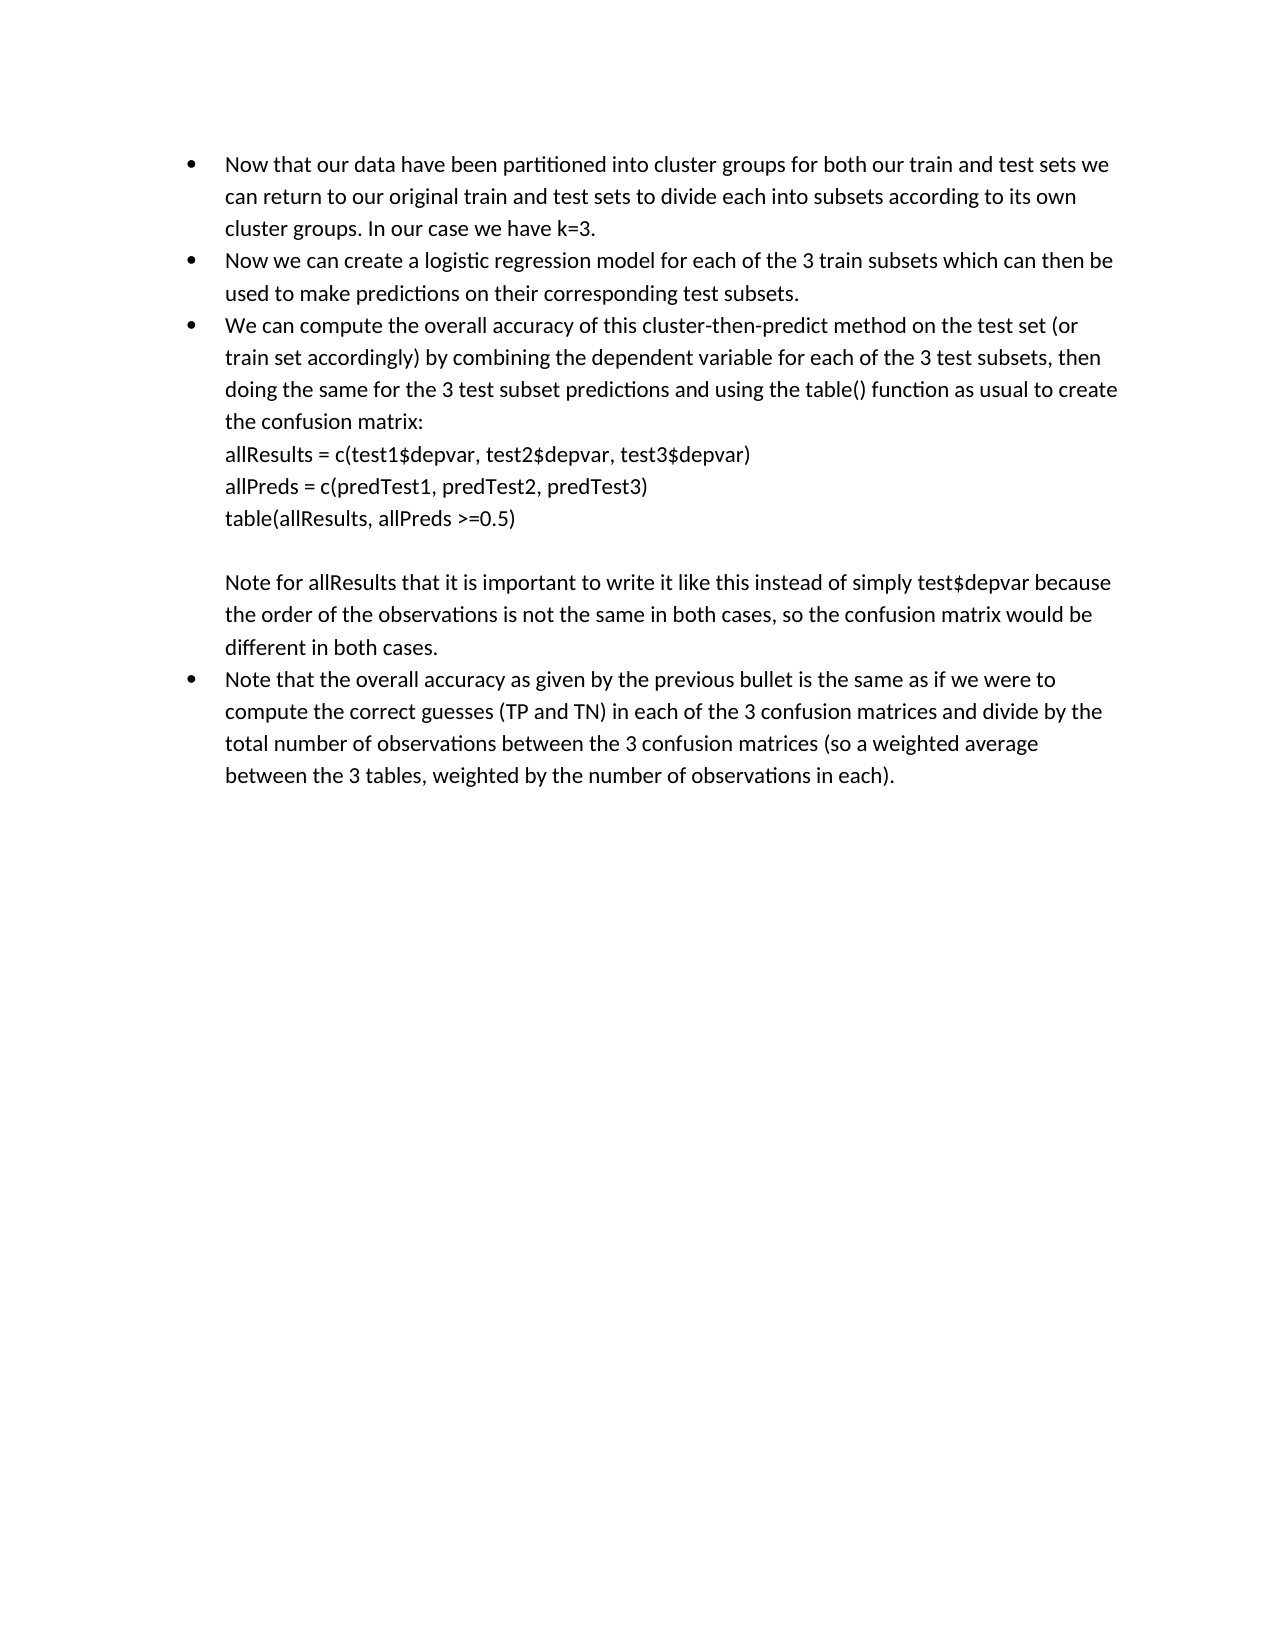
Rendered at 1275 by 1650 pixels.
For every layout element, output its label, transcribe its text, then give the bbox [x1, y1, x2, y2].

list Note that the overall accuracy as given by the previous bullet is the same as if we were to compute the correct guesses (TP and TN) in each of the 3 confusion matrices and divide by the total number of observations between the 3 confusion matrices (so a weighted average between the 3 tables, weighted by the number of observations in each). [187, 665, 1125, 789]
list allResults = c(test1$depvar, test2$depvar, test3$depvar) [225, 440, 1125, 468]
list Now we can create a logistic regression model for each of the 3 train subsets which can then be used to make predictions on their corresponding test subsets. [187, 247, 1125, 307]
list We can compute the overall accuracy of this cluster-then-predict method on the test set (or train set accordingly) by combining the dependent variable for each of the 3 test subsets, then doing the same for the 3 test subset predictions and using the table() function as usual to create the confusion matrix: [187, 311, 1125, 436]
list table(allResults, allPreds >=0.5) [225, 504, 1125, 532]
list allPreds = c(predTest1, predTest2, predTest3) [225, 472, 1125, 500]
list Note for allResults that it is important to write it like this instead of simply test$depvar because the order of the observations is not the same in both cases, so the confusion matrix would be different in both cases. [225, 568, 1125, 661]
list Now that our data have been partitioned into cluster groups for both our train and test sets we can return to our original train and test sets to divide each into subsets according to its own cluster groups. In our case we have k=3. [187, 150, 1125, 242]
